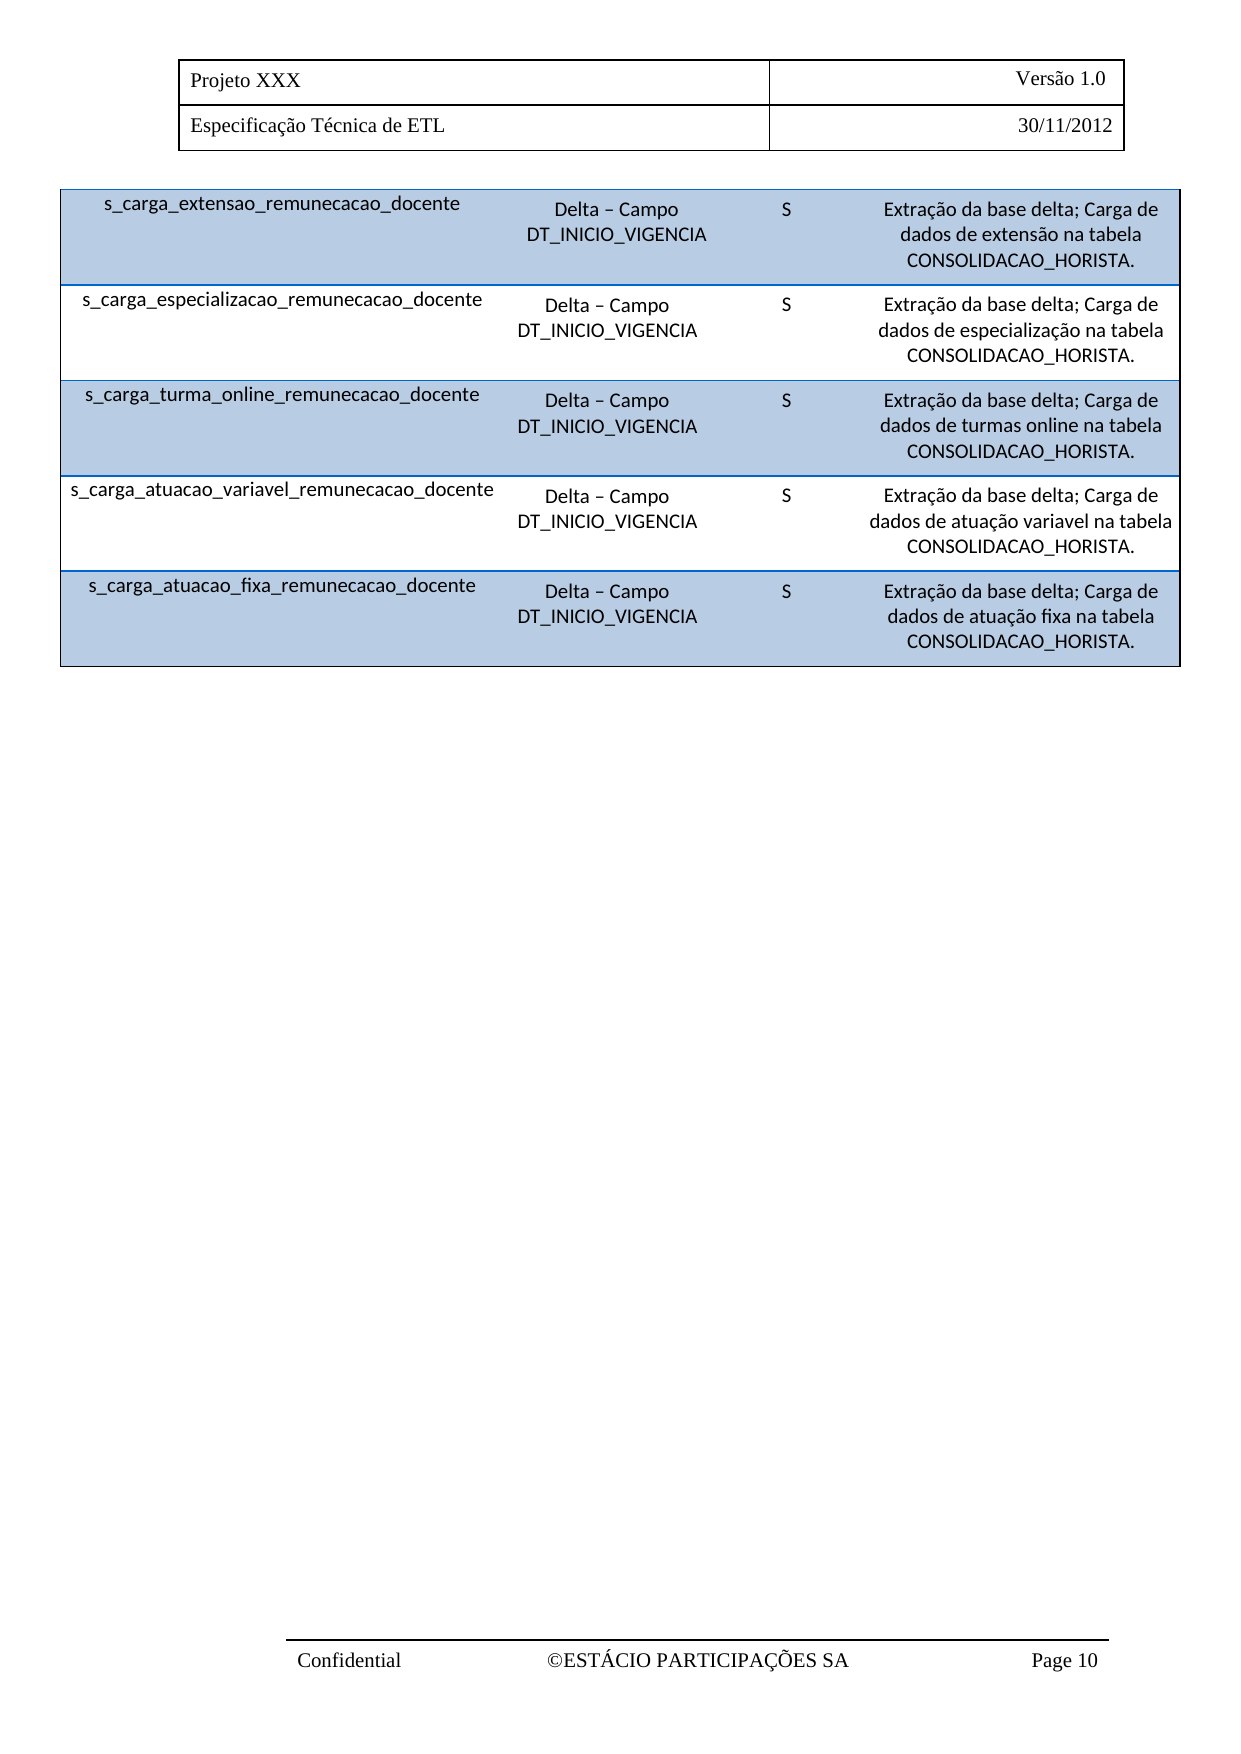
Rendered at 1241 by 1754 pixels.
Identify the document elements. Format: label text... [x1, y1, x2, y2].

table_cell Extração da base delta; Carga de dados de especialização na tabela CONSOLIDACAO_HORISTA. [843, 286, 1179, 379]
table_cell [504, 190, 711, 284]
table_cell S [711, 381, 843, 475]
table_cell Delta – Campo DT_INICIO_VIGENCIA [504, 572, 711, 666]
table_cell Delta – Campo DT_INICIO_VIGENCIA [504, 381, 711, 475]
table_cell Delta – Campo DT_INICIO_VIGENCIA [504, 477, 711, 570]
table_cell s_carga_atuacao_variavel_remunecacao_docente [61, 477, 504, 570]
table_cell Extração da base delta; Carga de dados de atuação variavel na tabela CONSOLIDACAO_HORISTA. [843, 477, 1179, 570]
table_cell s_carga_turma_online_remunecacao_docente [61, 381, 504, 475]
table_cell S [711, 477, 843, 570]
table_cell S [711, 190, 843, 284]
table_cell Extração da base delta; Carga de dados de atuação fixa na tabela CONSOLIDACAO_HORISTA. [843, 572, 1179, 666]
table_cell S [711, 286, 843, 379]
table_cell Delta – Campo DT_INICIO_VIGENCIA [504, 286, 711, 379]
table_cell s_carga_especializacao_remunecacao_docente [61, 286, 504, 379]
table_cell Extração da base delta; Carga de dados de turmas online na tabela CONSOLIDACAO_HORISTA. [843, 381, 1179, 475]
table_cell S [711, 572, 843, 666]
table_cell s_carga_extensao_remunecacao_docente [61, 190, 504, 284]
table_cell s_carga_atuacao_fixa_remunecacao_docente [61, 572, 504, 666]
table_cell Extração da base delta; Carga de dados de extensão na tabela CONSOLIDACAO_HORISTA. [843, 190, 1179, 284]
